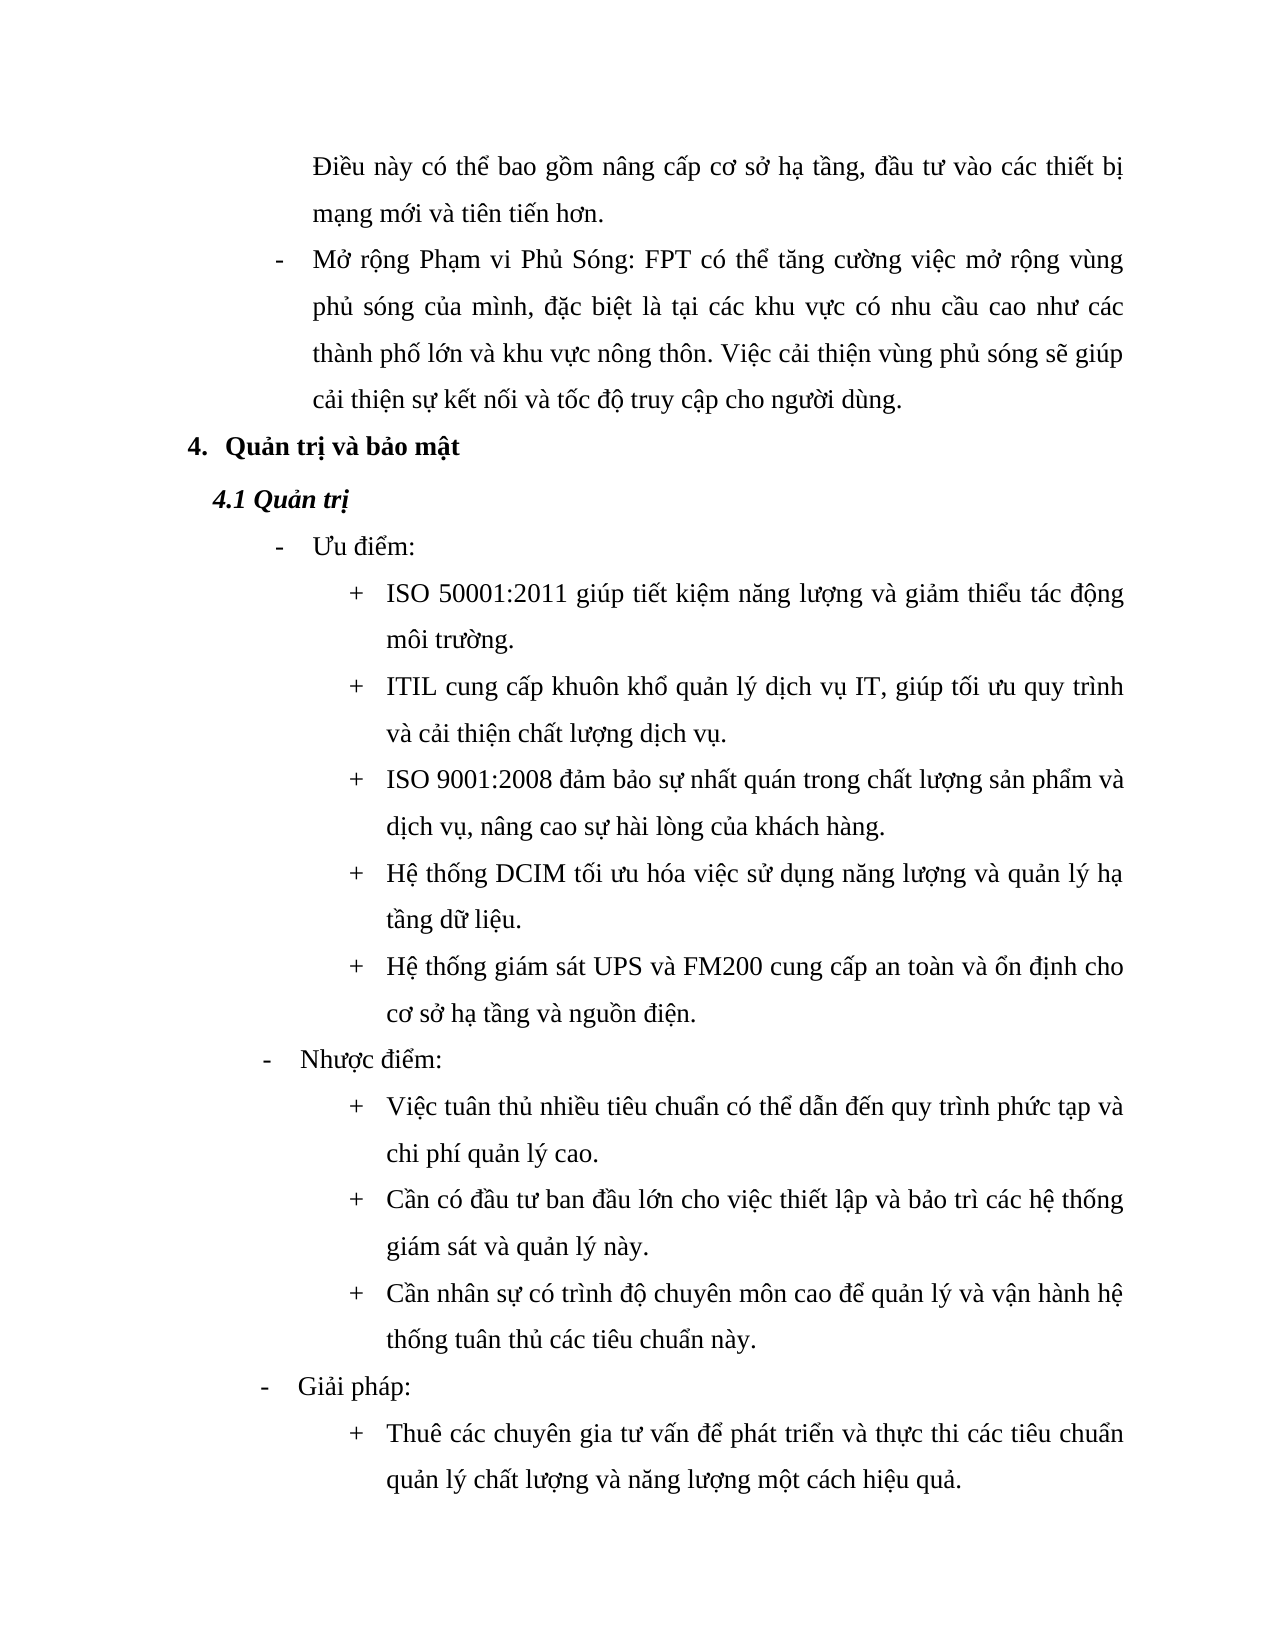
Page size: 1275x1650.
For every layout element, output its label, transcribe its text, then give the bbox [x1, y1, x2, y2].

list ISO 50001:2011 giúp tiết kiệm năng lượng và giảm thiểu tác động môi trường. [349, 577, 1125, 655]
list Thuê các chuyên gia tư vấn để phát triển và thực thi các tiêu chuẩn quản lý chất lượng và năng lượng một cách hiệu quả. [349, 1417, 1125, 1495]
list Hệ thống giám sát UPS và FM200 cung cấp an toàn và ổn định cho cơ sở hạ tầng và nguồn điện. [349, 950, 1125, 1028]
list Cần nhân sự có trình độ chuyên môn cao để quản lý và vận hành hệ thống tuân thủ các tiêu chuẩn này. [349, 1277, 1125, 1355]
list Ưu điểm: [275, 530, 1125, 561]
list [275, 150, 1125, 228]
list ISO 9001:2008 đảm bảo sự nhất quán trong chất lượng sản phẩm và dịch vụ, nâng cao sự hài lòng của khách hàng. [349, 764, 1125, 841]
list Hệ thống DCIM tối ưu hóa việc sử dụng năng lượng và quản lý hạ tầng dữ liệu. [349, 857, 1125, 935]
subtitle Quản trị và bảo mật [187, 430, 1125, 461]
subtitle 4.1 Quản trị [213, 484, 1117, 515]
list Cần có đầu tư ban đầu lớn cho việc thiết lập và bảo trì các hệ thống giám sát và quản lý này. [349, 1184, 1125, 1261]
list Giải pháp: [260, 1370, 1125, 1401]
list Nhược điểm: [262, 1044, 1125, 1075]
list ITIL cung cấp khuôn khổ quản lý dịch vụ IT, giúp tối ưu quy trình và cải thiện chất lượng dịch vụ. [349, 670, 1125, 748]
list Việc tuân thủ nhiều tiêu chuẩn có thể dẫn đến quy trình phức tạp và chi phí quản lý cao. [349, 1090, 1125, 1168]
list Mở rộng Phạm vi Phủ Sóng: FPT có thể tăng cường việc mở rộng vùng phủ sóng của mình, đặc biệt là tại các khu vực có nhu cầu cao như các thành phố lớn và khu vực nông thôn. Việc cải thiện vùng phủ sóng sẽ giúp cải thiện sự kết nối và tốc độ truy cập cho người dùng. [275, 243, 1125, 414]
